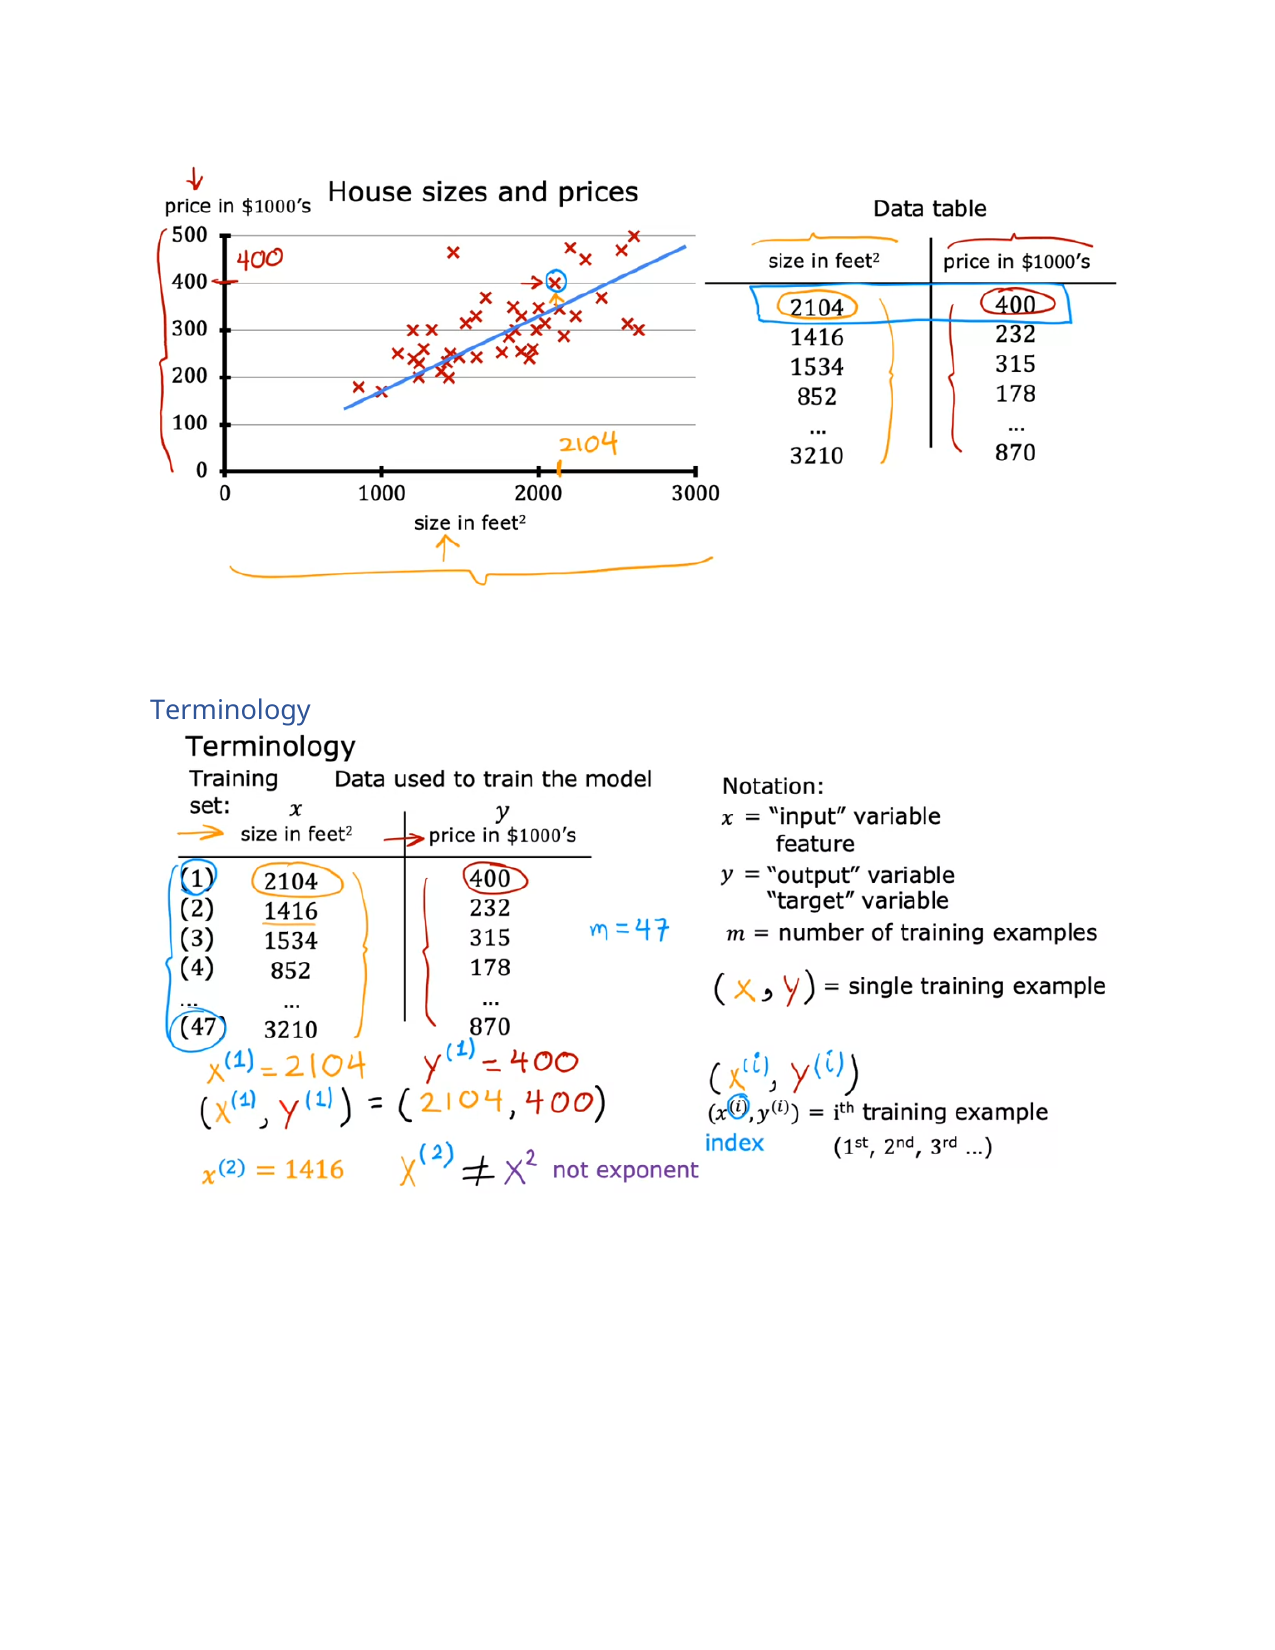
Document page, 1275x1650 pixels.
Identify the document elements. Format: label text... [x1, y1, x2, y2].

picture [150, 150, 1125, 625]
picture [150, 730, 1125, 1207]
subtitle Terminology [150, 691, 1125, 727]
